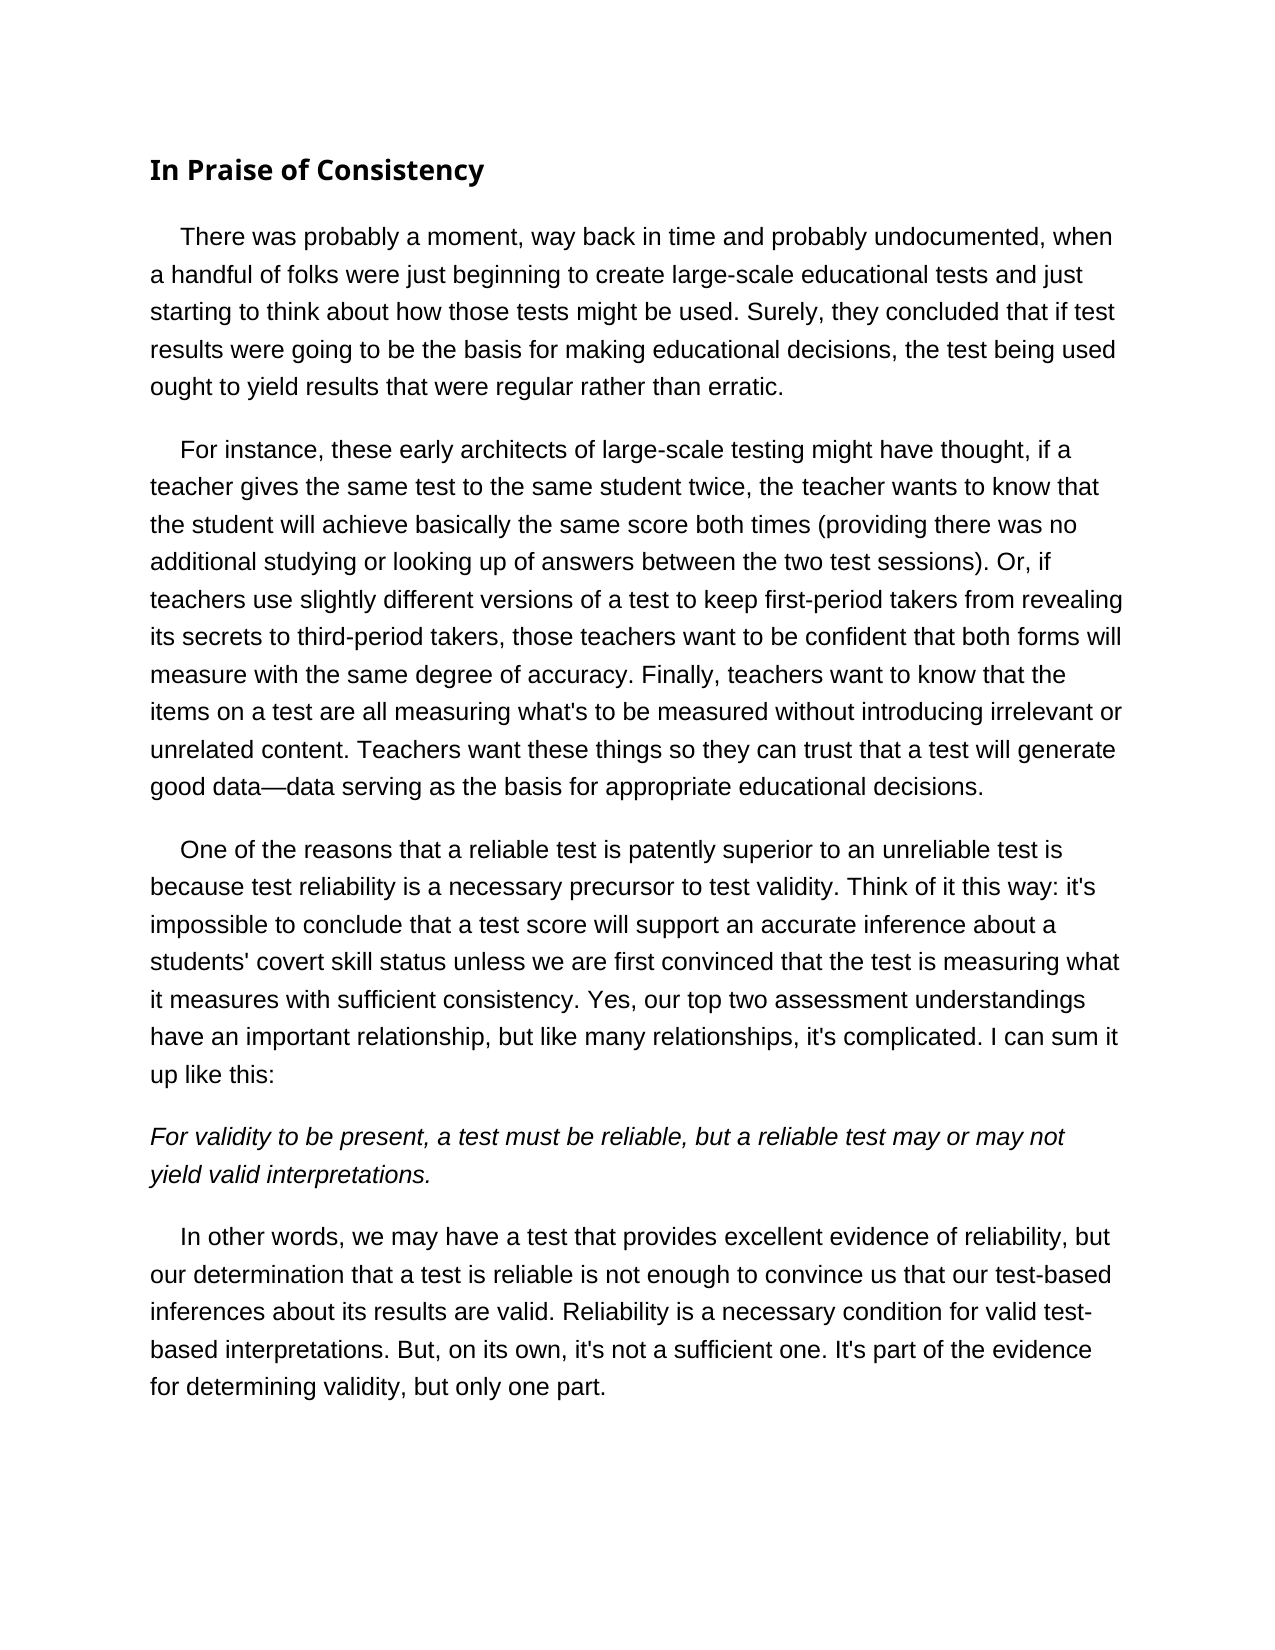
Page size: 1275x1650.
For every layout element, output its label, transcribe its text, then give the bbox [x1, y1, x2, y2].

text There was probably a moment, way back in time and probably undocumented, when a handful of folks were just beginning to create large-scale educational tests and just starting to think about how those tests might be used. Surely, they concluded that if test results were going to be the basis for making educational decisions, the test being used ought to yield results that were regular rather than erratic. [150, 213, 1125, 401]
text In other words, we may have a test that provides excellent evidence of reliability, but our determination that a test is reliable is not enough to convince us that our test-based inferences about its results are valid. Reliability is a necessary condition for valid test-based interpretations. But, on its own, it's not a sufficient one. It's part of the evidence for determining validity, but only one part. [150, 1213, 1125, 1401]
text One of the reasons that a reliable test is patently superior to an unreliable test is because test reliability is a necessary precursor to test validity. Think of it this way: it's impossible to conclude that a test score will support an accurate inference about a students' covert skill status unless we are first convinced that the test is measuring what it measures with sufficient consistency. Yes, our top two assessment understandings have an important relationship, but like many relationships, it's complicated. I can sum it up like this: [150, 826, 1125, 1088]
text For instance, these early architects of large-scale testing might have thought, if a teacher gives the same test to the same student twice, the teacher wants to know that the student will achieve basically the same score both times (providing there was no additional studying or looking up of answers between the two test sessions). Or, if teachers use slightly different versions of a test to keep first-period takers from revealing its secrets to third-period takers, those teachers want to be confident that both forms will measure with the same degree of accuracy. Finally, teachers want to know that the items on a test are all measuring what's to be measured without introducing irrelevant or unrelated content. Teachers want these things so they can trust that a test will generate good data—data serving as the basis for appropriate educational decisions. [150, 426, 1125, 801]
subtitle In Praise of Consistency [150, 150, 1125, 188]
text For validity to be present, a test must be reliable, but a reliable test may or may not yield valid interpretations. [150, 1113, 1125, 1188]
